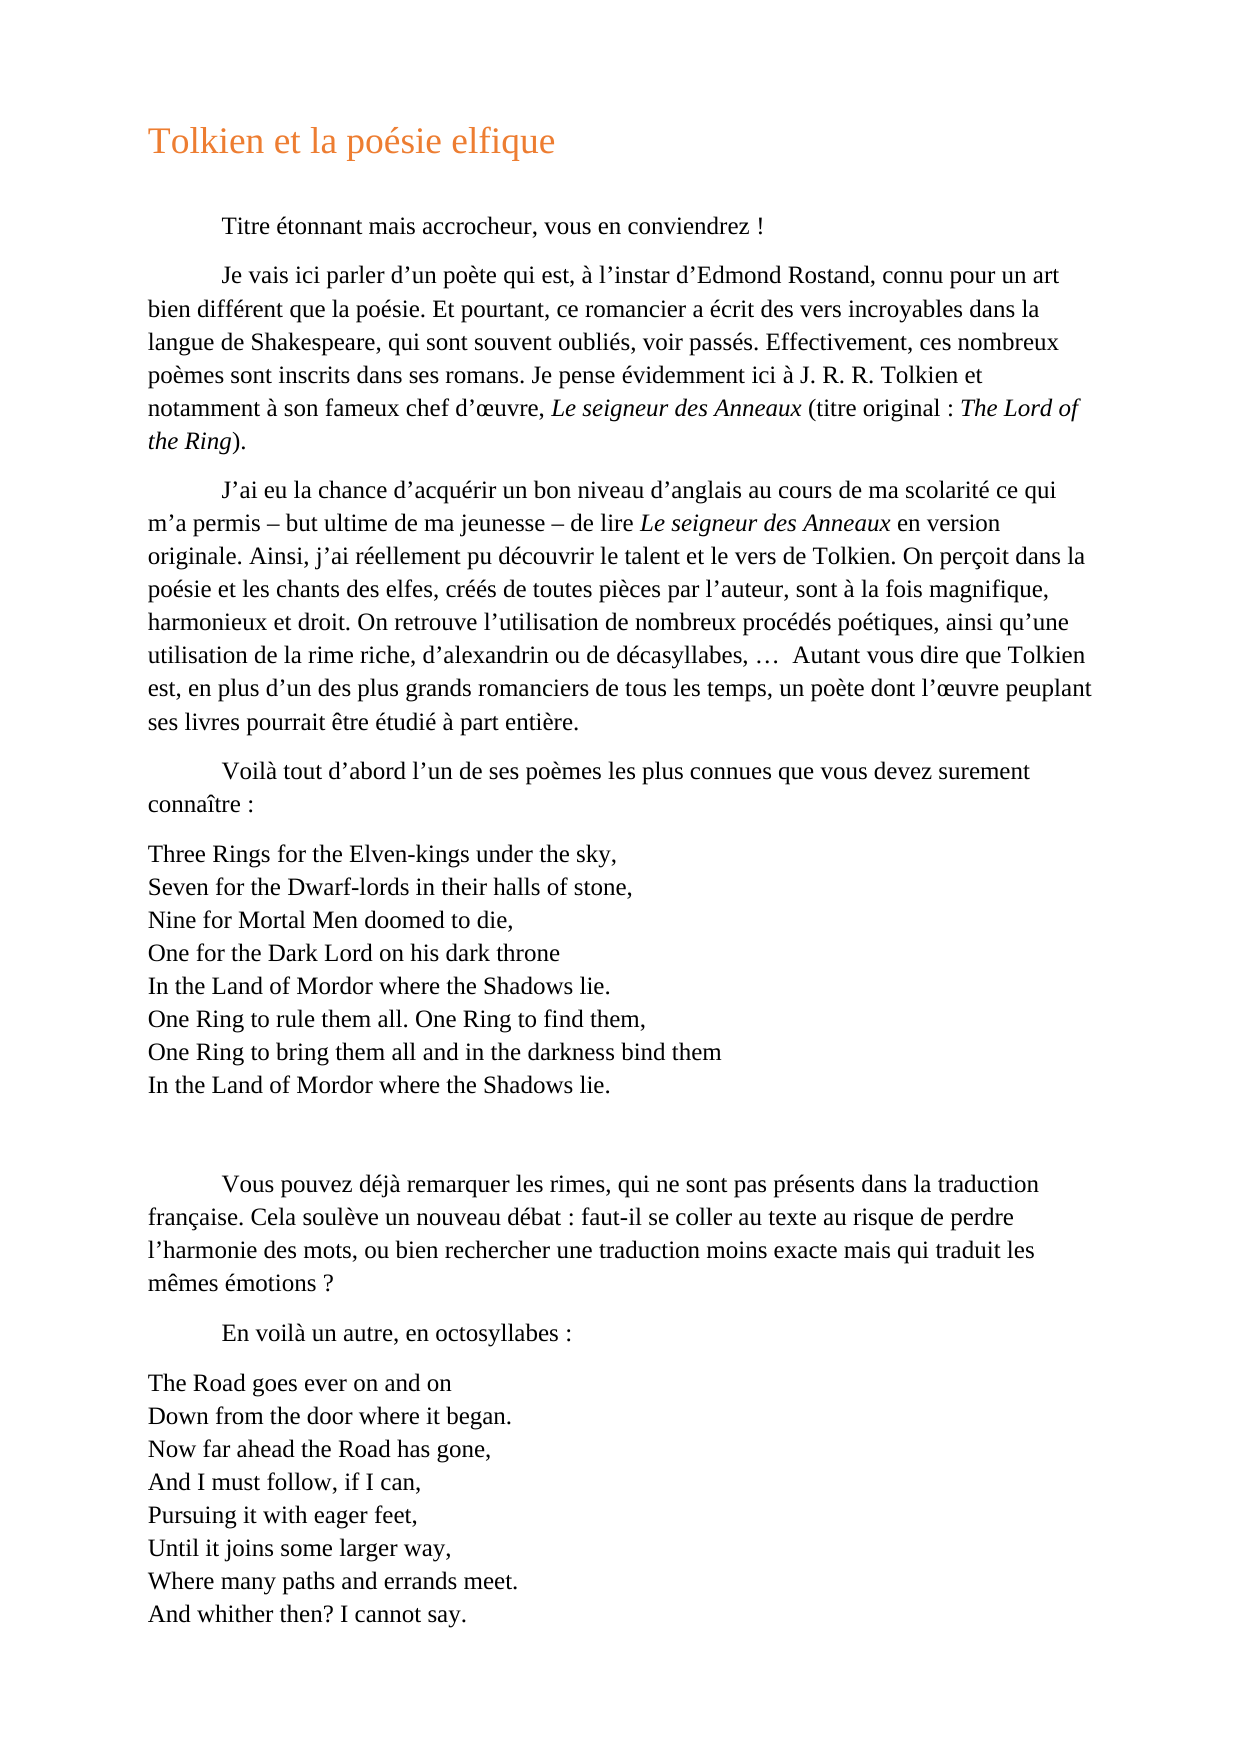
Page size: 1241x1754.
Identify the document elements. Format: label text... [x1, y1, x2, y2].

text En voilà un autre, en octosyllabes : [148, 1318, 1092, 1347]
text Vous pouvez déjà remarquer les rimes, qui ne sont pas présents dans la traduction française. Cela soulève un nouveau débat : faut-il se coller au texte au risque de perdre l’harmonie des mots, ou bien rechercher une traduction moins exacte mais qui traduit les mêmes émotions ? [148, 1169, 1092, 1297]
text Three Rings for the Elven-kings under the sky, Seven for the Dwarf-lords in their halls of stone, Nine for Mortal Men doomed to die, One for the Dark Lord on his dark throne In the Land of Mordor where the Shadows lie. One Ring to rule them all. One Ring to find them, One Ring to bring them all and in the darkness bind them In the Land of Mordor where the Shadows lie. [148, 839, 1092, 1099]
text Voilà tout d’abord l’un de ses poèmes les plus connues que vous devez surement connaître : [148, 756, 1092, 818]
text J’ai eu la chance d’acquérir un bon niveau d’anglais au cours de ma scolarité ce qui m’a permis – but ultime de ma jeunesse – de lire Le seigneur des Anneaux en version originale. Ainsi, j’ai réellement pu découvrir le talent et le vers de Tolkien. On perçoit dans la poésie et les chants des elfes, créés de toutes pièces par l’auteur, sont à la fois magnifique, harmonieux et droit. On retrouve l’utilisation de nombreux procédés poétiques, ainsi qu’une utilisation de la rime riche, d’alexandrin ou de décasyllabes, … Autant vous dire que Tolkien est, en plus d’un des plus grands romanciers de tous les temps, un poète dont l’œuvre peuplant ses livres pourrait être étudié à part entière. [148, 475, 1092, 735]
text Je vais ici parler d’un poète qui est, à l’instar d’Edmond Rostand, connu pour un art bien différent que la poésie. Et pourtant, ce romancier a écrit des vers incroyables dans la langue de Shakespeare, qui sont souvent oubliés, voir passés. Effectivement, ces nombreux poèmes sont inscrits dans ses romans. Je pense évidemment ici à J. R. R. Tolkien et notamment à son fameux chef d’œuvre, Le seigneur des Anneaux (titre original : The Lord of the Ring). [148, 261, 1092, 454]
subtitle Tolkien et la poésie elfique [148, 118, 1092, 161]
text Titre étonnant mais accrocheur, vous en conviendrez ! [148, 211, 1092, 240]
text The Road goes ever on and on Down from the door where it began. Now far ahead the Road has gone, And I must follow, if I can, Pursuing it with eager feet, Until it joins some larger way, Where many paths and errands meet. And whither then? I cannot say. [148, 1368, 1092, 1628]
